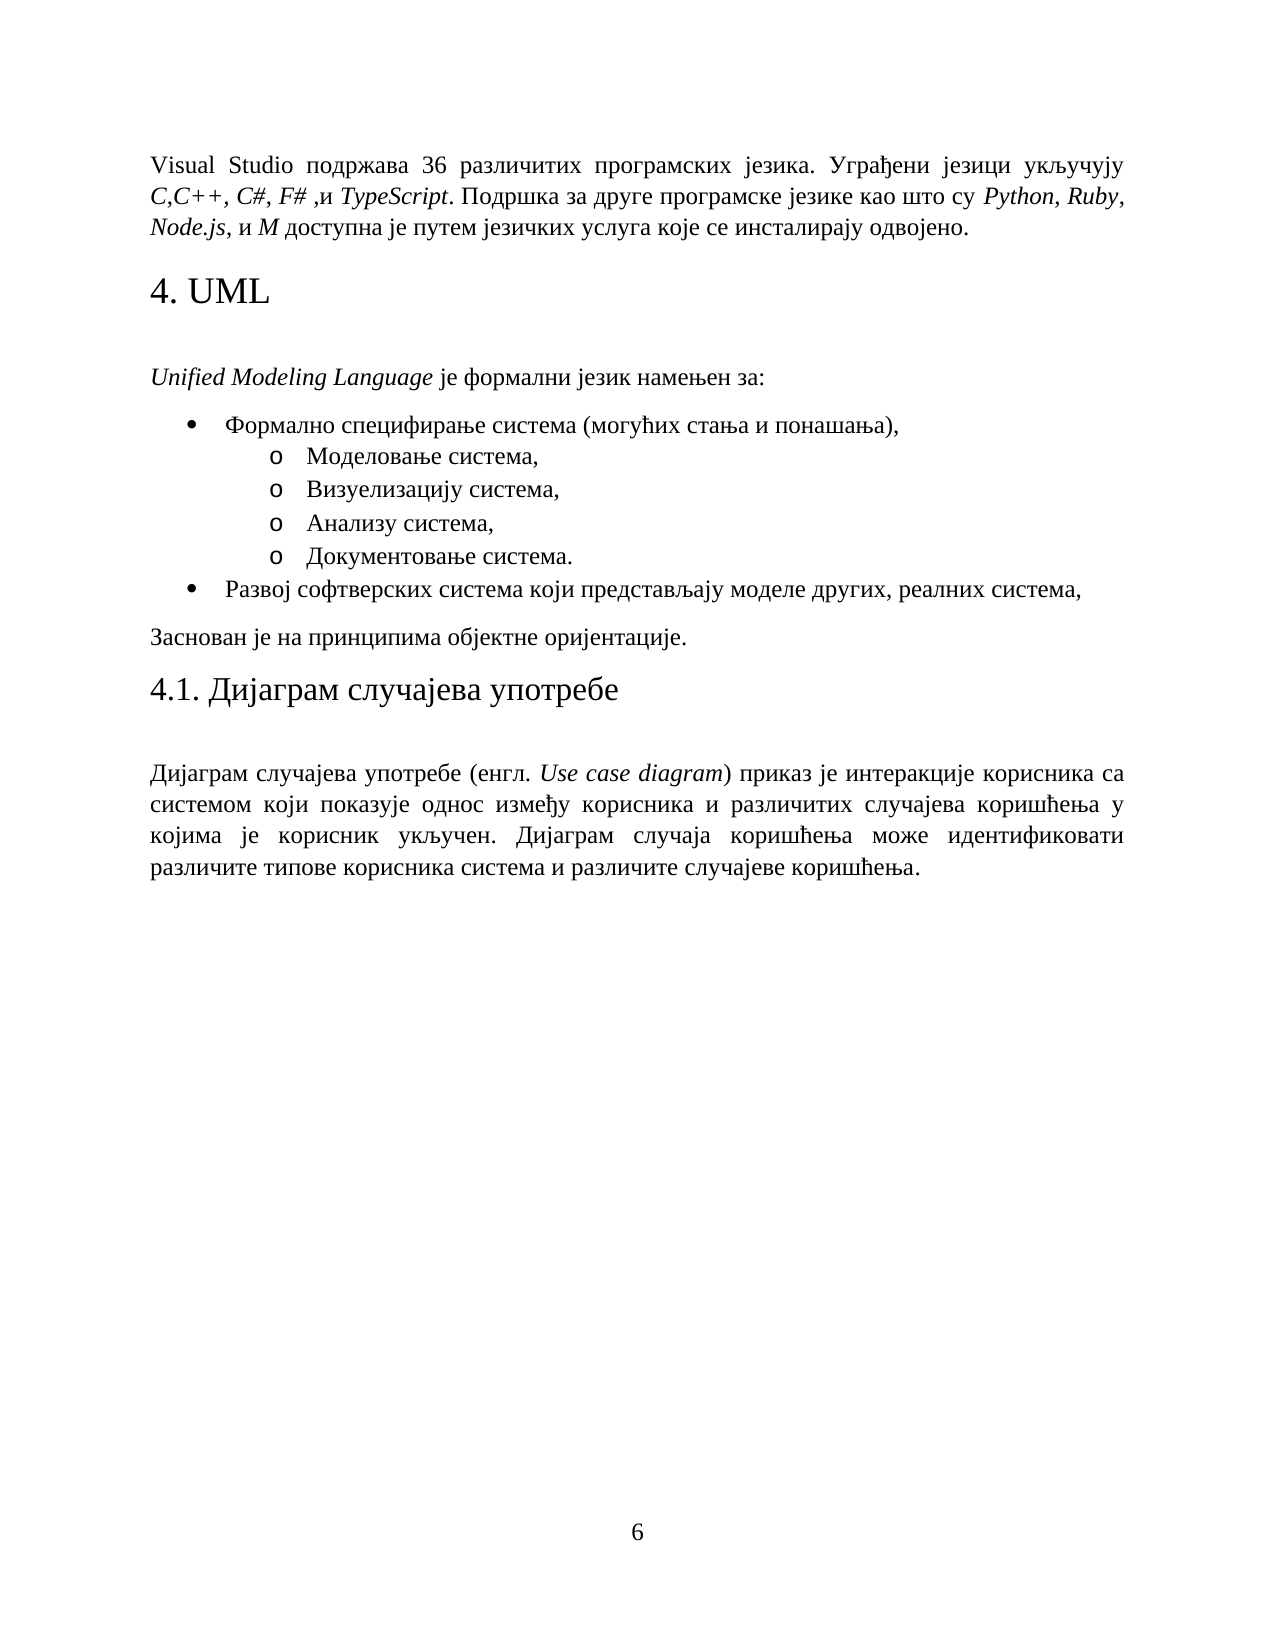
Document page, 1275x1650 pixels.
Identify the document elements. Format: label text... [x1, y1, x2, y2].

list Документовање система. [269, 541, 1125, 572]
text Unified Modeling Language је формални језик намењен за: [150, 362, 1125, 391]
list Развој софтверских система који представљају моделе других, реалних система, [187, 574, 1125, 603]
list Анализу система, [269, 508, 1125, 538]
list Моделовање система, [269, 441, 1125, 472]
list Формално специфирање система (могућих стања и понашања), [187, 410, 1125, 439]
subtitle 4.1. Дијаграм случајева употребе [150, 669, 1125, 708]
text Заснован је на принципима објектне оријентације. [150, 622, 1125, 651]
text Visual Studio подржава 36 различитих програмских језика. Уграђени језици укључују C,C++, C#, F# ,и TypeScript. Подршка за друге програмске језике као што су Python, Ruby, Node.js, и M доступна је путем језичких услуга које се инсталирају одвојено. [150, 150, 1125, 241]
text Дијаграм случајева употребе (енгл. Use case diagram) приказ је интеракције корисника са системом који показује однос између корисника и различитих случајева коришћења у којима је корисник укључен. Дијаграм случаја коришћења може идентификовати различите типове корисника система и различите случајеве коришћења. [150, 758, 1125, 880]
list Визуелизацију система, [269, 474, 1125, 505]
subtitle 4. UML [150, 268, 1125, 311]
